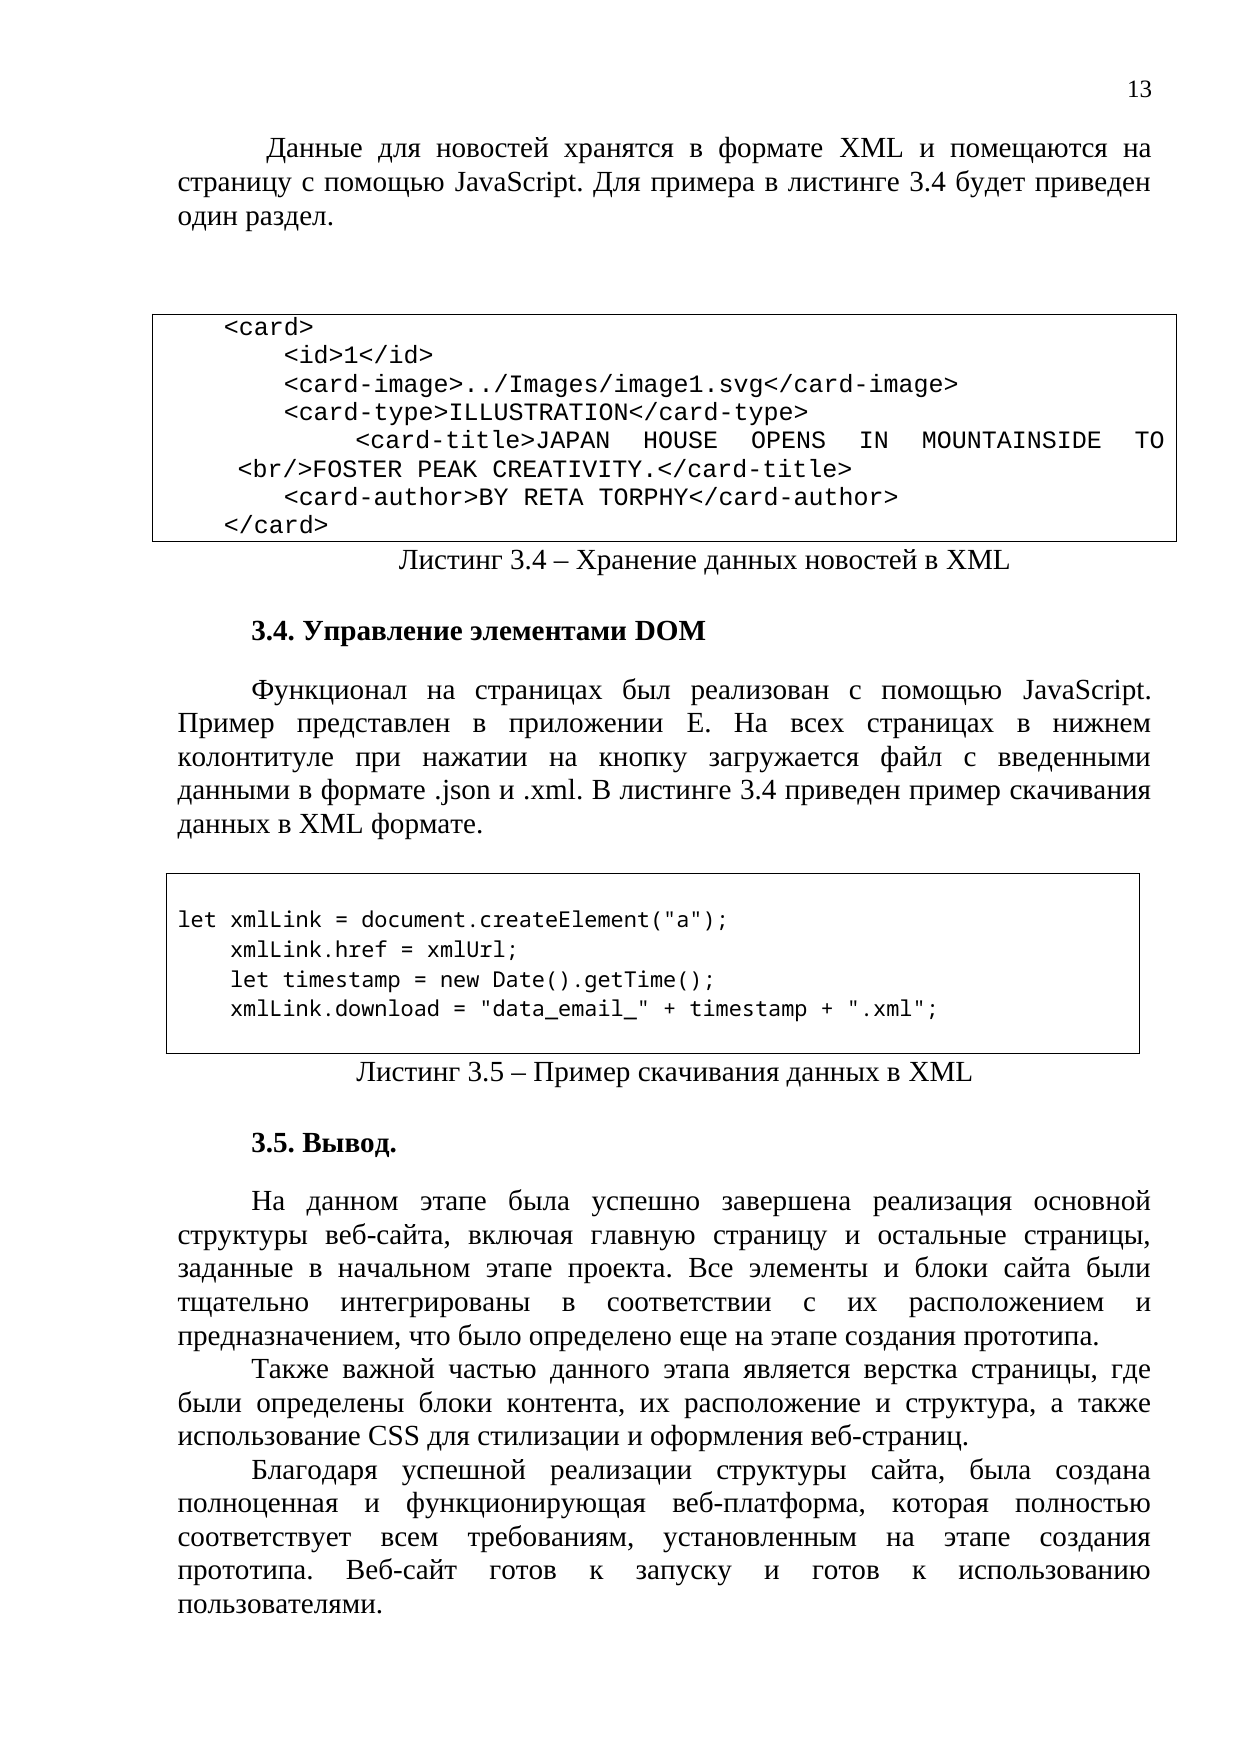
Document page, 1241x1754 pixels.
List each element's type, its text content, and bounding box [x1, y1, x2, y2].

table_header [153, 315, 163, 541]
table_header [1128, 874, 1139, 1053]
text На данном этапе была успешно завершена реализация основной структуры веб-сайта, включая главную страницу и остальные страницы, заданные в начальном этапе проекта. Все элементы и блоки сайта были тщательно интегрированы в соответствии с их расположением и предназначением, что было определено еще на этапе создания прототипа. [177, 1183, 1152, 1351]
text Также важной частью данного этапа является верстка страницы, где были определены блоки контента, их расположение и структура, а также использование CSS для стилизации и оформления веб-страниц. [177, 1351, 1152, 1452]
text Данные для новостей хранятся в формате XML и помещаются на страницу с помощью JavaScript. Для примера в листинге 3.4 будет приведен один раздел. [177, 131, 1152, 231]
text Функционал на страницах был реализован с помощью JavaScript. Пример представлен в приложении E. На всех страницах в нижнем колонтитуле при нажатии на кнопку загружается файл с введенными данными в формате .json и .xml. В листинге 3.4 приведен пример скачивания данных в XML формате. [177, 672, 1152, 839]
text Листинг 3.4 – Хранение данных новостей в XML [177, 542, 1152, 576]
subtitle 3.4. Управление элементами DOM [177, 613, 1152, 647]
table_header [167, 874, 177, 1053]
subtitle 3.5. Вывод. [177, 1125, 1152, 1158]
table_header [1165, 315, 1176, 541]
text Листинг 3.5 – Пример скачивания данных в XML [177, 1054, 1152, 1087]
text Благодаря успешной реализации структуры сайта, была создана полноценная и функционирующая веб-платформа, которая полностью соответствует всем требованиям, установленным на этапе создания прототипа. Веб-сайт готов к запуску и готов к использованию пользователями. [177, 1452, 1152, 1619]
